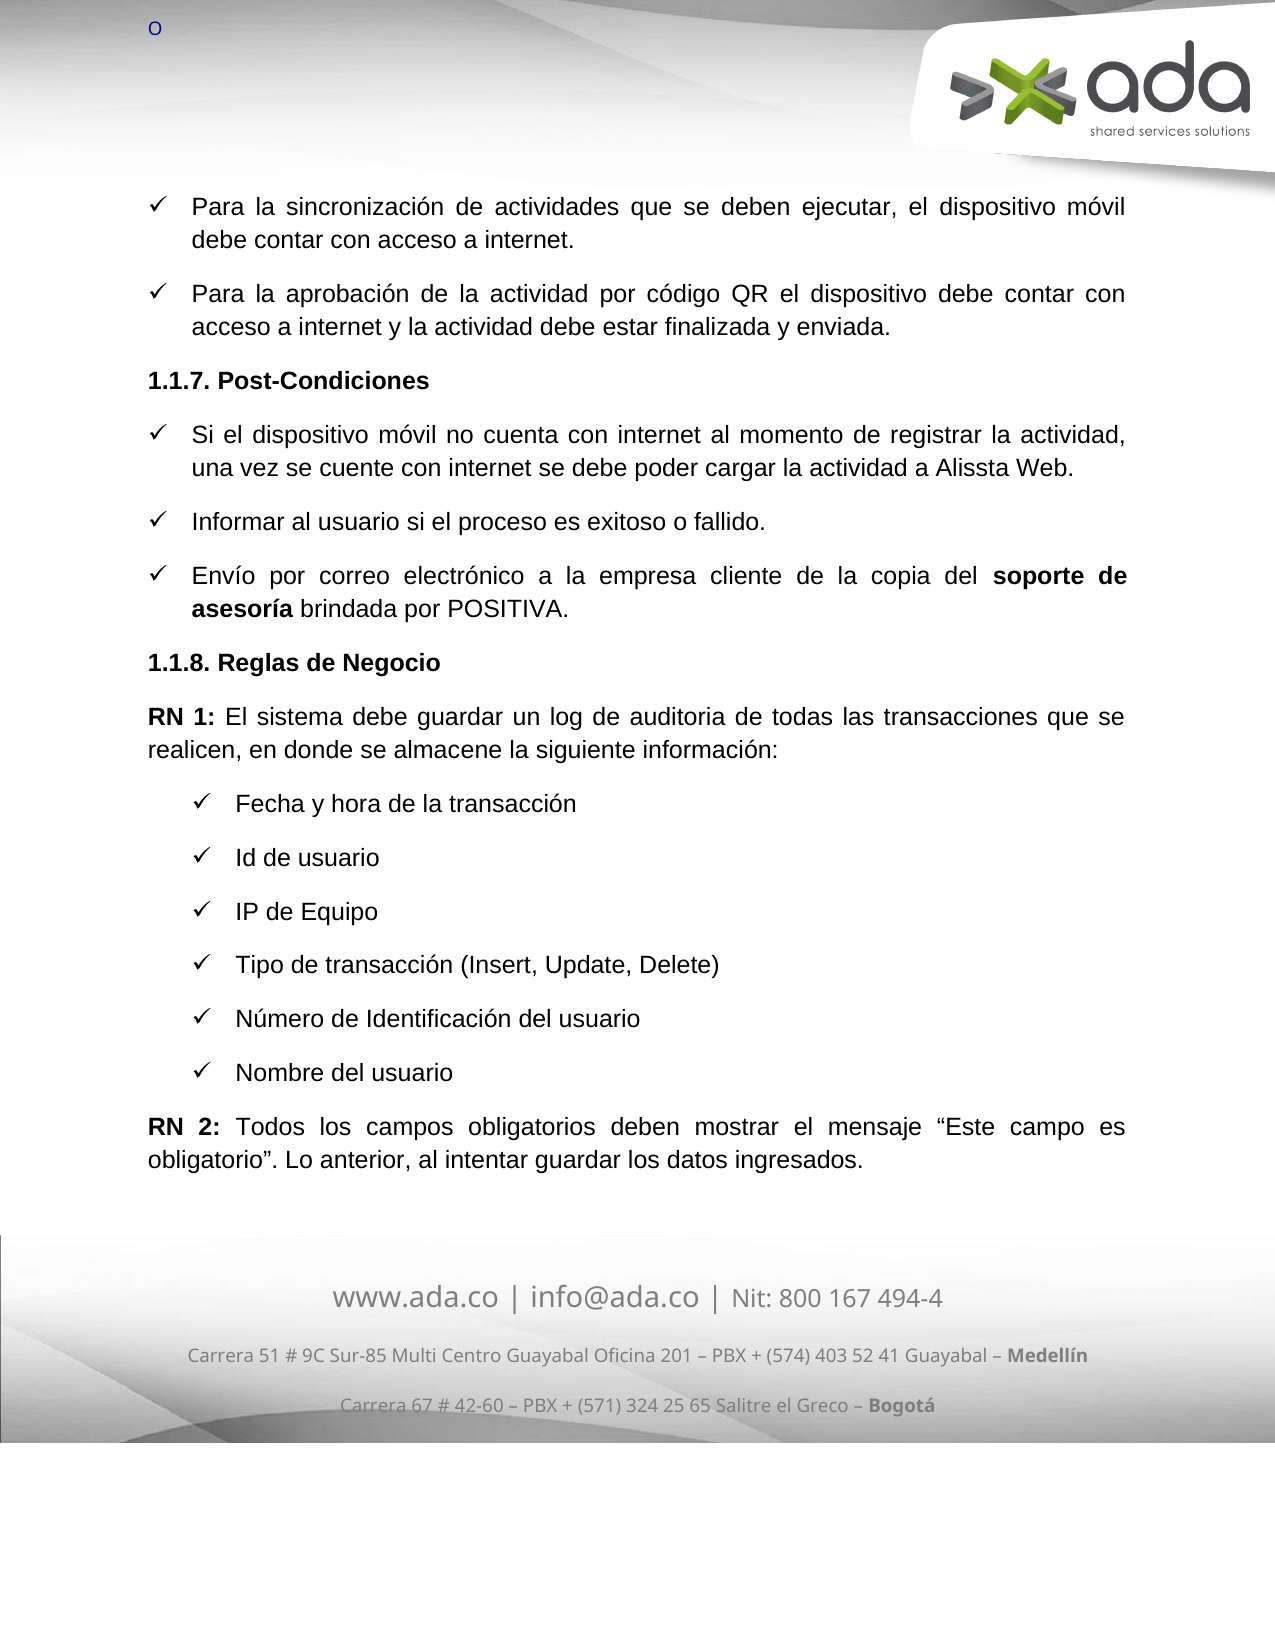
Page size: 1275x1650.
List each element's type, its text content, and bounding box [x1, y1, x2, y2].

list Nombre del usuario [191, 1058, 1127, 1087]
text RN 2: Todos los campos obligatorios deben mostrar el mensaje “Este campo es obligatorio”. Lo anterior, al intentar guardar los datos ingresados. [148, 1112, 1127, 1174]
picture [0, 0, 1275, 230]
picture [0, 1235, 1275, 1443]
text 1.1.8. Reglas de Negocio [148, 648, 1127, 677]
list Para la aprobación de la actividad por código QR el dispositivo debe contar con acceso a internet y la actividad debe estar finalizada y enviada. [148, 279, 1127, 341]
list Informar al usuario si el proceso es exitoso o fallido. [148, 507, 1127, 536]
text RN 1: El sistema debe guardar un log de auditoria de todas las transacciones que se realicen, en donde se almacene la siguiente información: [148, 702, 1127, 763]
list Para la sincronización de actividades que se deben ejecutar, el dispositivo móvil debe contar con acceso a internet. [148, 172, 1127, 254]
text 1.1.7. Post-Condiciones [148, 366, 1127, 395]
list Envío por correo electrónico a la empresa cliente de la copia del soporte de asesoría brindada por POSITIVA. [148, 561, 1127, 623]
list Número de Identificación del usuario [191, 1004, 1127, 1033]
list Id de usuario [191, 842, 1127, 871]
list Si el dispositivo móvil no cuenta con internet al momento de registrar la actividad, una vez se cuente con internet se debe poder cargar la actividad a Alissta Web. [148, 420, 1127, 482]
list Tipo de transacción (Insert, Update, Delete) [191, 950, 1127, 979]
list Fecha y hora de la transacción [191, 788, 1127, 817]
list IP de Equipo [191, 896, 1127, 925]
